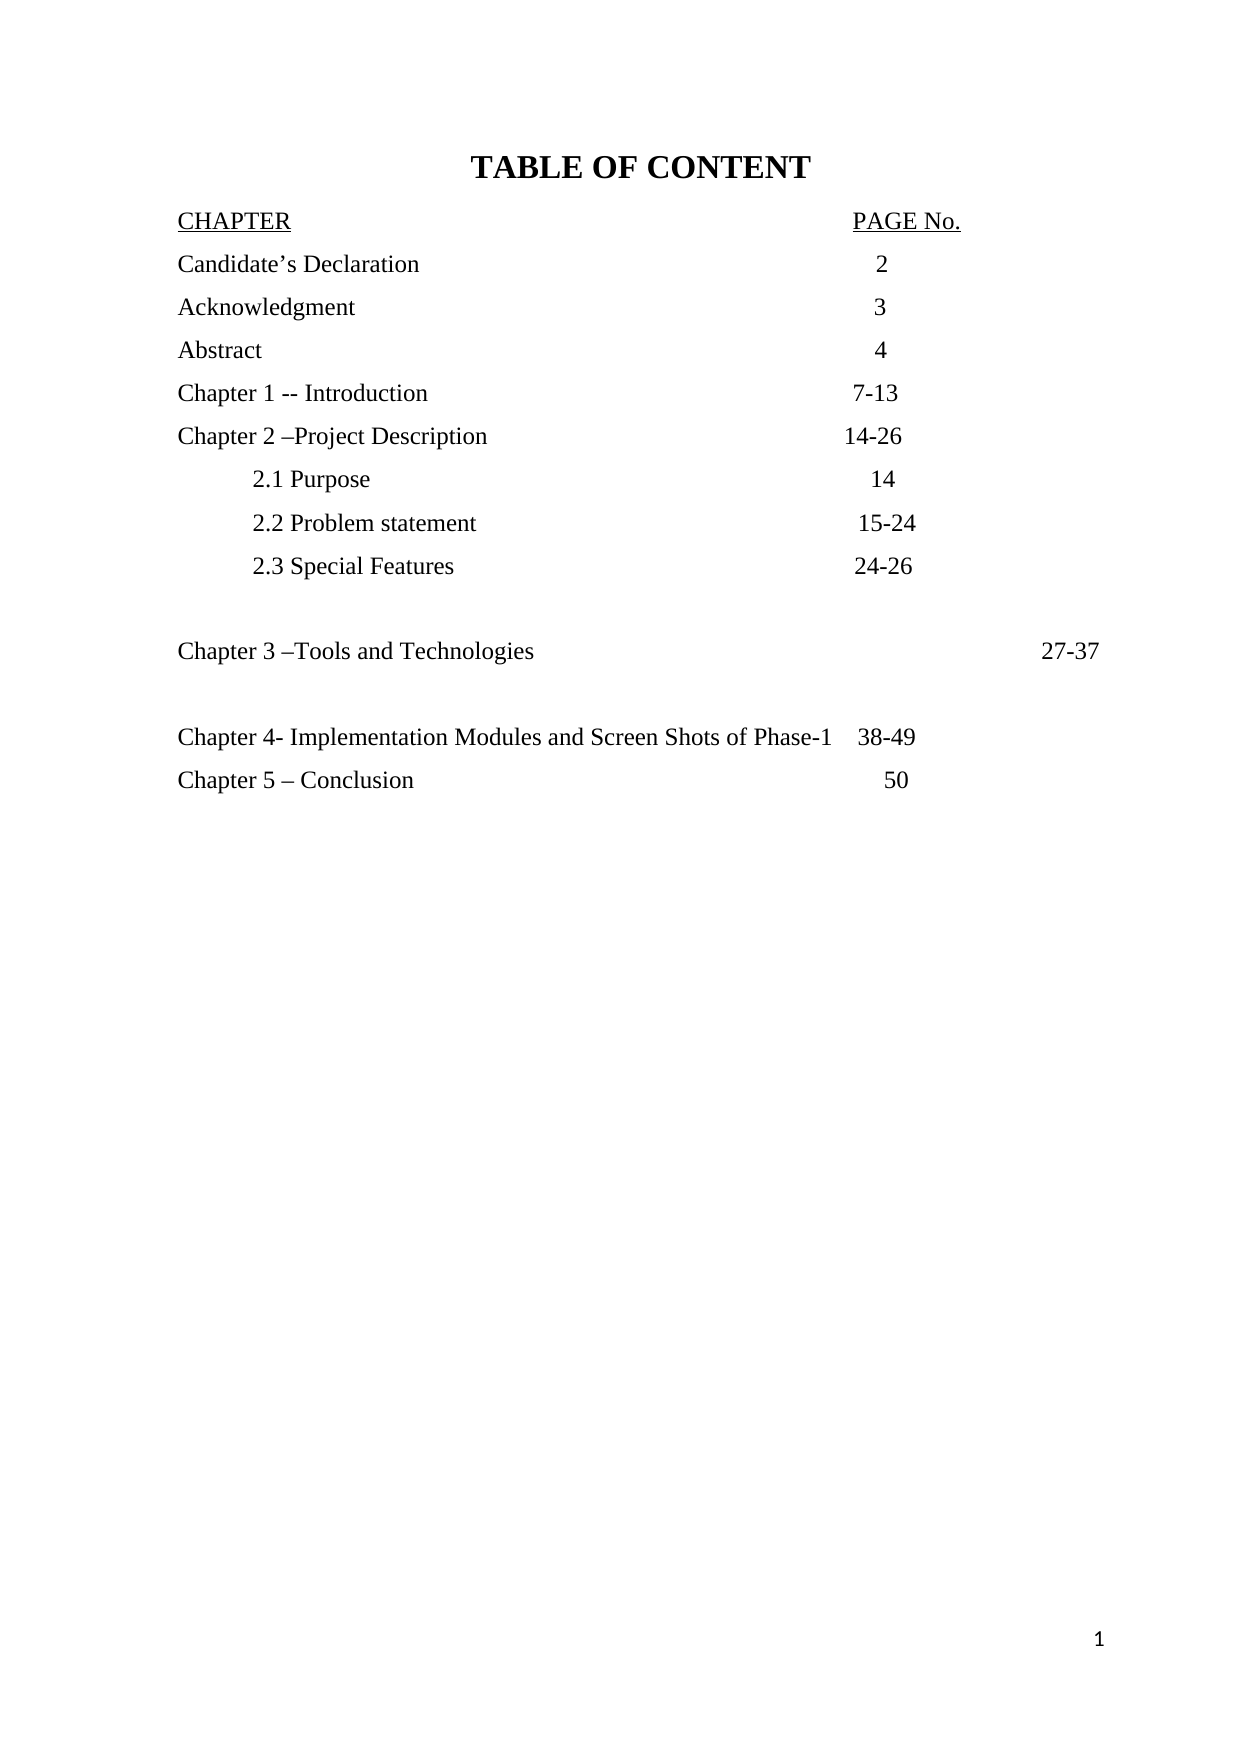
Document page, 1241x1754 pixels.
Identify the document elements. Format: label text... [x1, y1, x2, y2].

text Chapter 2 –Project Description 14-26 2.1 Purpose 14 [177, 421, 1104, 493]
text TABLE OF CONTENT [177, 148, 1104, 186]
text Candidate’s Declaration 2 [177, 249, 1104, 278]
text Chapter 1 -- Introduction 7-13 [177, 378, 1104, 407]
text Abstract 4 [177, 335, 1104, 364]
text Acknowledgment 3 [177, 292, 1104, 321]
text Chapter 3 –Tools and Technologies 27-37 [177, 636, 1104, 708]
text CHAPTER PAGE No. [177, 206, 1104, 234]
text 2.2 Problem statement 15-24 [177, 508, 1104, 536]
text Chapter 4- Implementation Modules and Screen Shots of Phase-1 38-49 [177, 722, 1104, 751]
text 2.3 Special Features 24-26 [177, 551, 1104, 579]
text Chapter 5 – Conclusion 50 [177, 766, 1104, 794]
